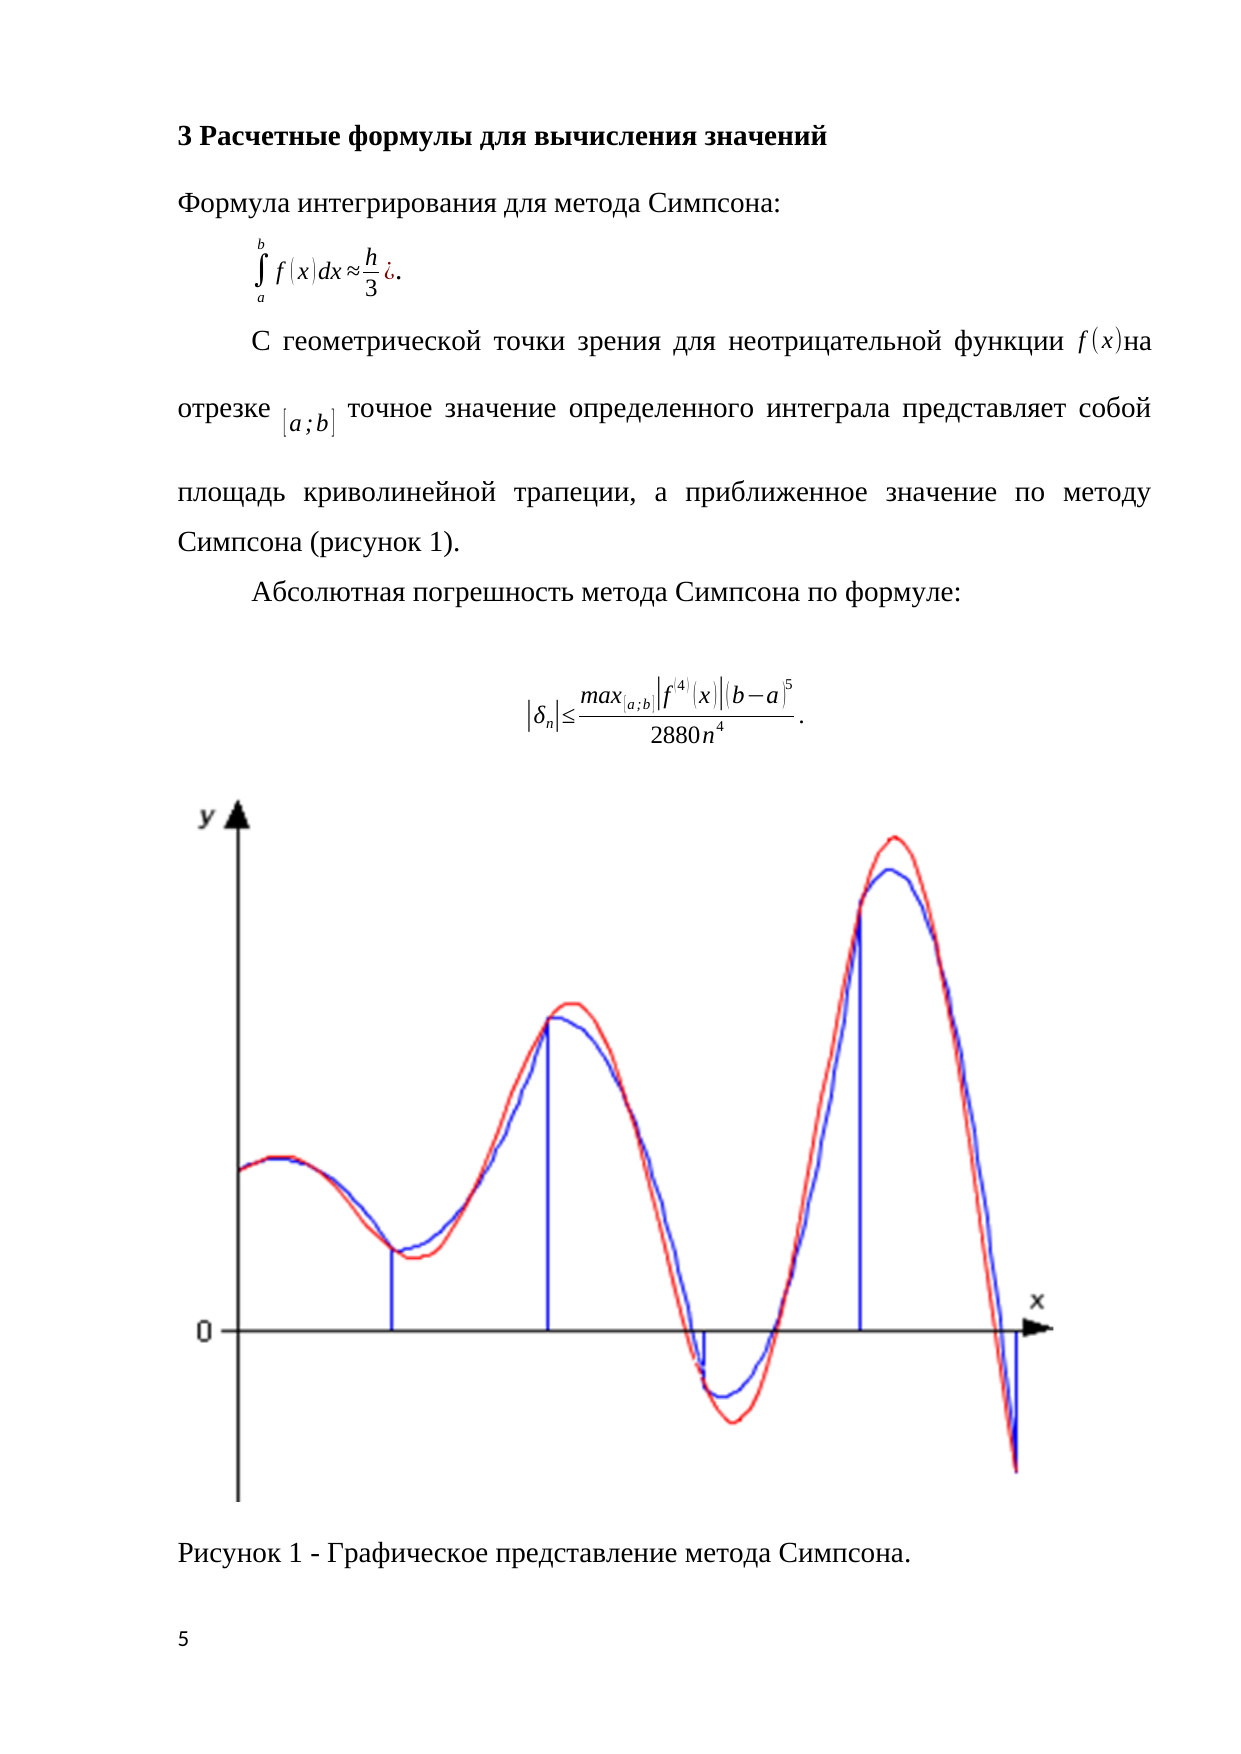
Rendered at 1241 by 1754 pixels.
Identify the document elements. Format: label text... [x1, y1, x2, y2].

picture [177, 796, 1054, 1502]
text Формула интегрирования для метода Симпсона: [177, 185, 1152, 219]
text . [177, 235, 1152, 306]
subtitle 3 Расчетные формулы для вычисления значений [177, 118, 1152, 152]
text Рисунок 1 - Графическое представление метода Симпсона. [177, 1535, 1152, 1568]
text Абсолютная погрешность метода Симпсона по формуле: [177, 574, 1152, 608]
text С геометрической точки зрения для неотрицательной функции на отрезке точное значение определенного интеграла представляет собой площадь криволинейной трапеции, а приближенное значение по методу Симпсона (рисунок 1). [177, 323, 1152, 558]
